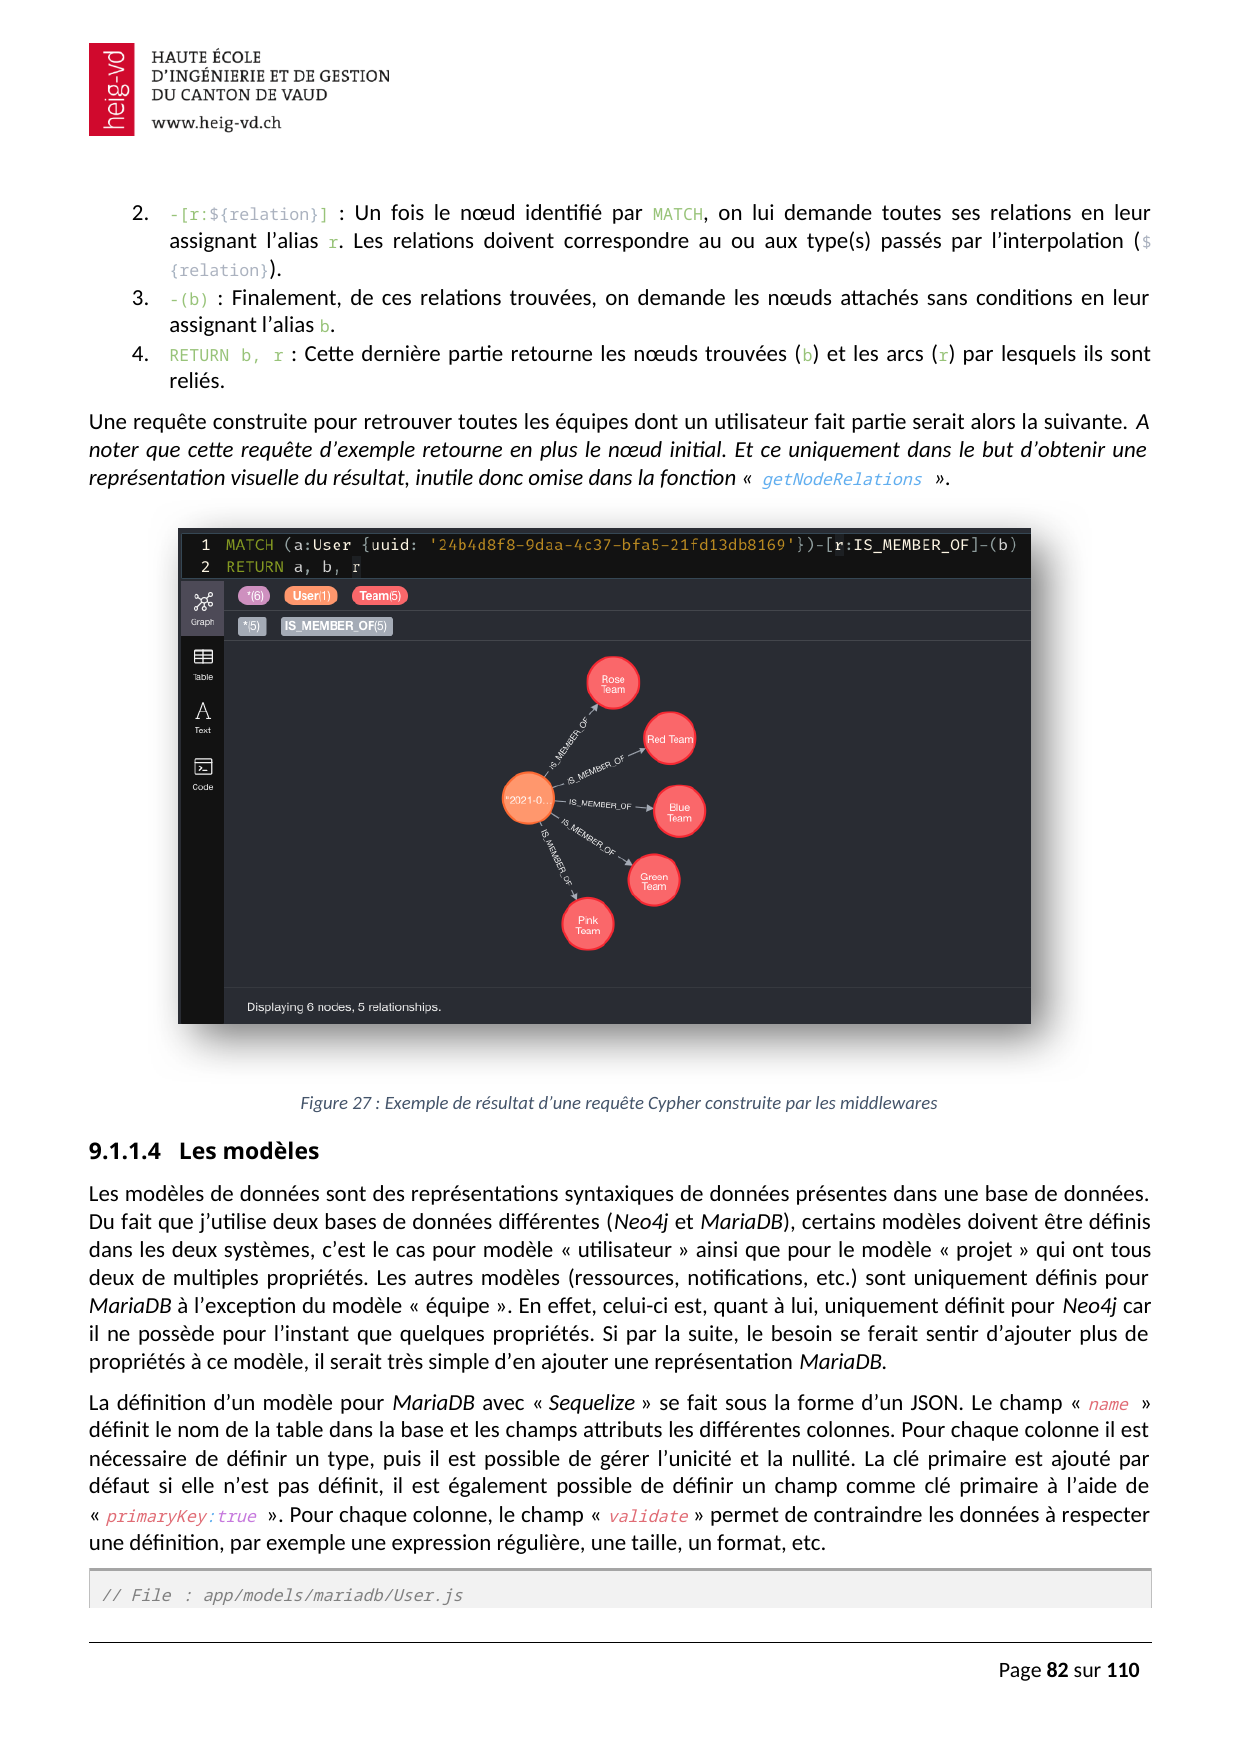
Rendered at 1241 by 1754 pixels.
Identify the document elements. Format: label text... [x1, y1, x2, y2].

picture [89, 43, 389, 136]
table_header // File : app/models/mariadb/User.js [90, 1571, 1151, 1607]
picture [178, 528, 1031, 1024]
list -(b) : Finalement, de ces relations trouvées, on demande les nœuds attachés sans conditions en leur assignant l’alias b. [132, 283, 1152, 339]
list RETURN b, r : Cette dernière partie retourne les nœuds trouvées (b) et les arcs (r) par lesquels ils sont reliés. [132, 339, 1152, 395]
text Une requête construite pour retrouver toutes les équipes dont un utilisateur fait partie serait alors la suivante. A noter que cette requête d’exemple retourne en plus le nœud initial. Et ce uniquement dans le but d’obtenir une représentation visuelle du résultat, inutile donc omise dans la fonction « getNodeRelations ». [89, 407, 1152, 491]
text Les modèles de données sont des représentations syntaxiques de données présentes dans une base de données. Du fait que j’utilise deux bases de données différentes (Neo4j et MariaDB), certains modèles doivent être définis dans les deux systèmes, c’est le cas pour modèle « utilisateur » ainsi que pour le modèle « projet » qui ont tous deux de multiples propriétés. Les autres modèles (ressources, notifications, etc.) sont uniquement définis pour MariaDB à l’exception du modèle « équipe ». En effet, celui-ci est, quant à lui, uniquement définit pour Neo4j car il ne possède pour l’instant que quelques propriétés. Si par la suite, le besoin se ferait sentir d’ajouter plus de propriétés à ce modèle, il serait très simple d’en ajouter une représentation MariaDB. [89, 1179, 1152, 1375]
list -[r:${relation}] : Un fois le nœud identifié par MATCH, on lui demande toutes ses relations en leur assignant l’alias r. Les relations doivent correspondre au ou aux type(s) passés par l’interpolation (${relation}). [132, 198, 1152, 283]
subtitle Les modèles [89, 1135, 1152, 1166]
text La définition d’un modèle pour MariaDB avec « Sequelize » se fait sous la forme d’un JSON. Le champ « name » définit le nom de la table dans la base et les champs attributs les différentes colonnes. Pour chaque colonne il est nécessaire de définir un type, puis il est possible de gérer l’unicité et la nullité. La clé primaire est ajouté par défaut si elle n’est pas définit, il est également possible de définir un champ comme clé primaire à l’aide de « primaryKey:true ». Pour chaque colonne, le champ « validate » permet de contraindre les données à respecter une définition, par exemple une expression régulière, une taille, un format, etc. [89, 1388, 1152, 1556]
